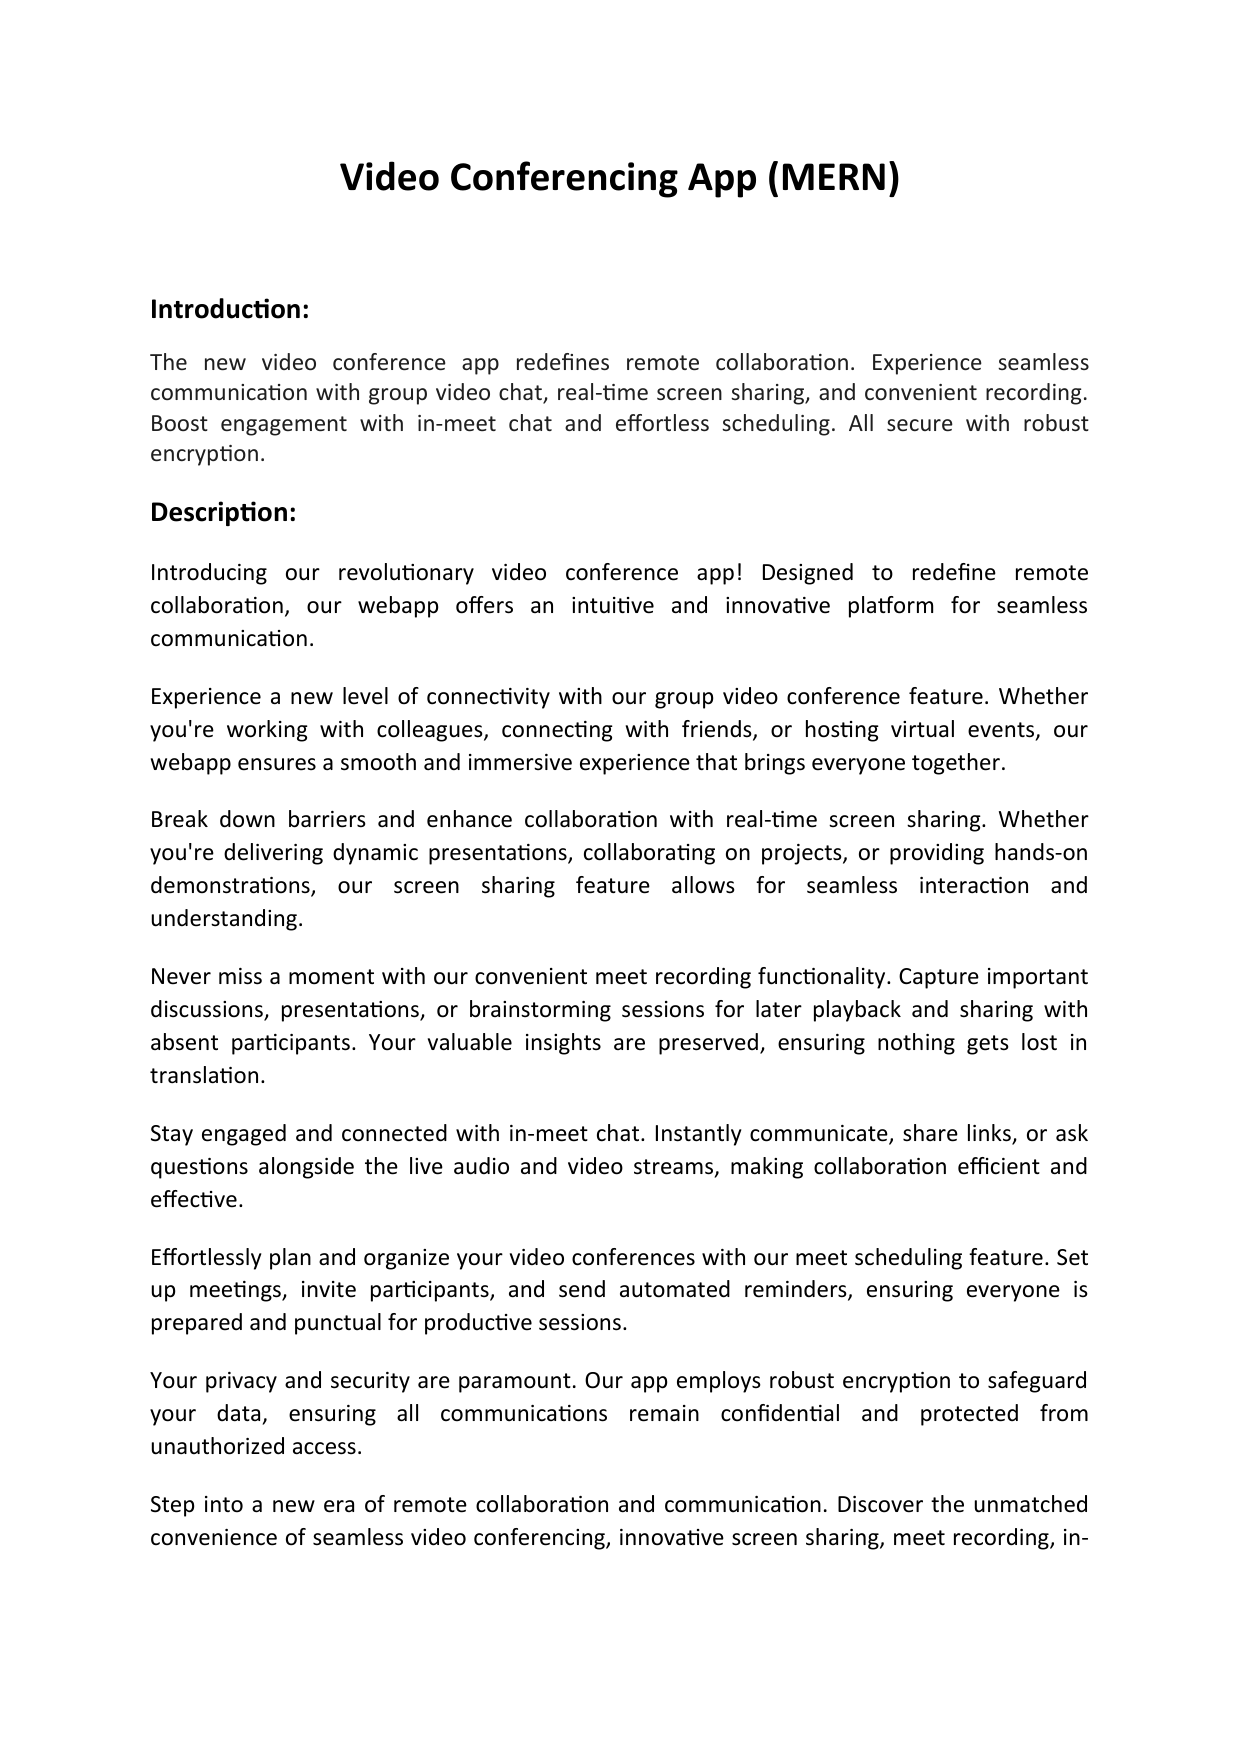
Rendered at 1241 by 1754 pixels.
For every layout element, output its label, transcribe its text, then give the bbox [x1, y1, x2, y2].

text Description: [150, 493, 1090, 528]
text Introduction: [150, 291, 1090, 326]
text Your privacy and security are paramount. Our app employs robust encryption to safeguard your data, ensuring all communications remain confidential and protected from unauthorized access. [150, 1364, 1090, 1461]
text The new video conference app redefines remote collaboration. Experience seamless communication with group video chat, real-time screen sharing, and convenient recording. Boost engagement with in-meet chat and effortless scheduling. All secure with robust encryption. [150, 346, 1090, 468]
text Experience a new level of connectivity with our group video conference feature. Whether you're working with colleagues, connecting with friends, or hosting virtual events, our webapp ensures a smooth and immersive experience that brings everyone together. [150, 680, 1090, 776]
text Stay engaged and connected with in-meet chat. Instantly communicate, share links, or ask questions alongside the live audio and video streams, making collaboration efficient and effective. [150, 1117, 1090, 1213]
text Never miss a moment with our convenient meet recording functionality. Capture important discussions, presentations, or brainstorming sessions for later playback and sharing with absent participants. Your valuable insights are preserved, ensuring nothing gets lost in translation. [150, 960, 1090, 1089]
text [150, 1488, 1090, 1552]
text Effortlessly plan and organize your video conferences with our meet scheduling feature. Set up meetings, invite participants, and send automated reminders, ensuring everyone is prepared and punctual for productive sessions. [150, 1241, 1090, 1337]
text Break down barriers and enhance collaboration with real-time screen sharing. Whether you're delivering dynamic presentations, collaborating on projects, or providing hands-on demonstrations, our screen sharing feature allows for seamless interaction and understanding. [150, 804, 1090, 933]
text Video Conferencing App (MERN) [150, 150, 1090, 201]
text Introducing our revolutionary video conference app! Designed to redefine remote collaboration, our webapp offers an intuitive and innovative platform for seamless communication. [150, 556, 1090, 652]
